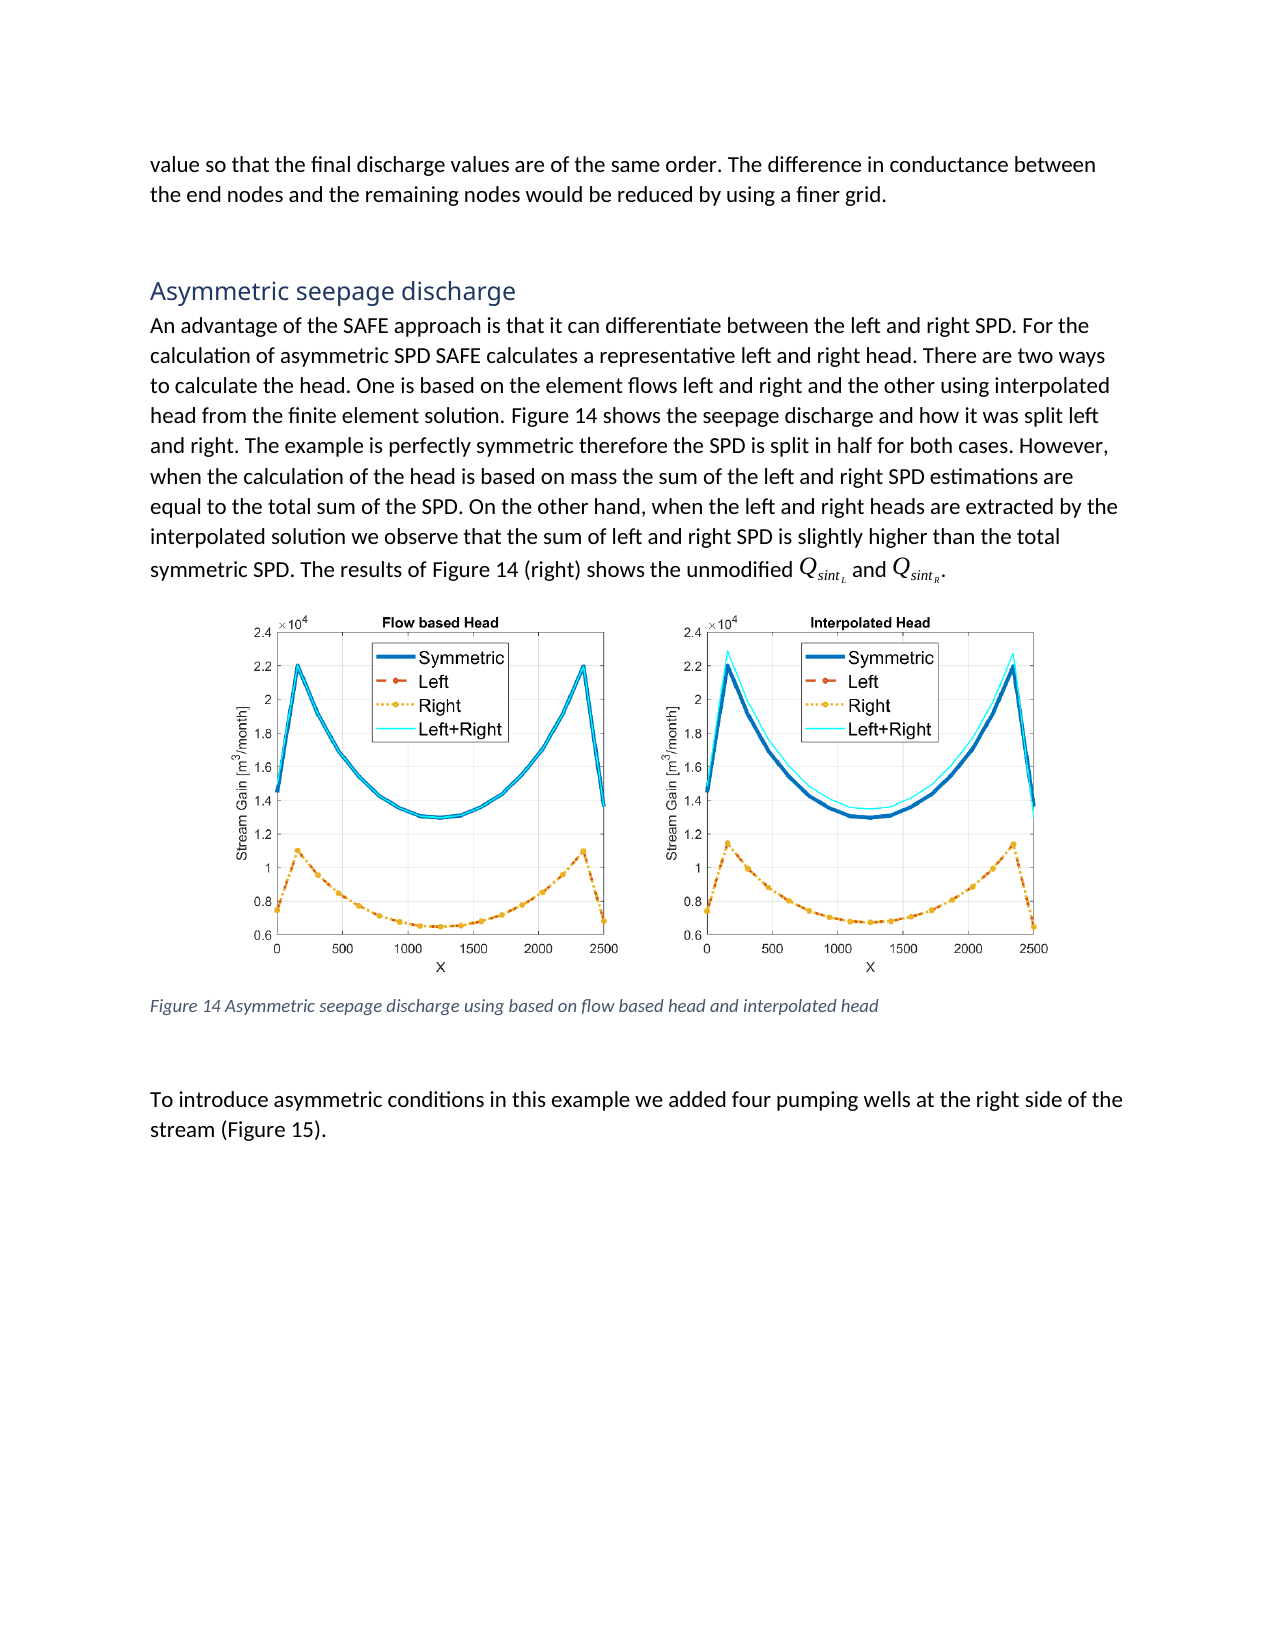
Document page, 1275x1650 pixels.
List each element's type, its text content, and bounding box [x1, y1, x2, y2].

picture [150, 604, 1125, 976]
text An advantage of the SAFE approach is that it can differentiate between the left and right SPD. For the calculation of asymmetric SPD SAFE calculates a representative left and right head. There are two ways to calculate the head. One is based on the element flows left and right and the other using interpolated head from the finite element solution. Figure 13 shows the seepage discharge and how it was split left and right. The example is perfectly symmetric therefore the SPD is split in half for both cases. However, when the calculation of the head is based on mass the sum of the left and right SPD estimations are equal to the total sum of the SPD. On the other hand, when the left and right heads are extracted by the interpolated solution we observe that the sum of left and right SPD is slightly higher than the total symmetric SPD. The results of Figure 14 (right) shows the unmodified and . [150, 311, 1125, 586]
text To introduce asymmetric conditions in this example we added four pumping wells at the right side of the stream (Figure 14). [150, 1085, 1125, 1143]
subtitle Asymmetric seepage discharge [150, 274, 1125, 308]
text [150, 150, 1125, 208]
